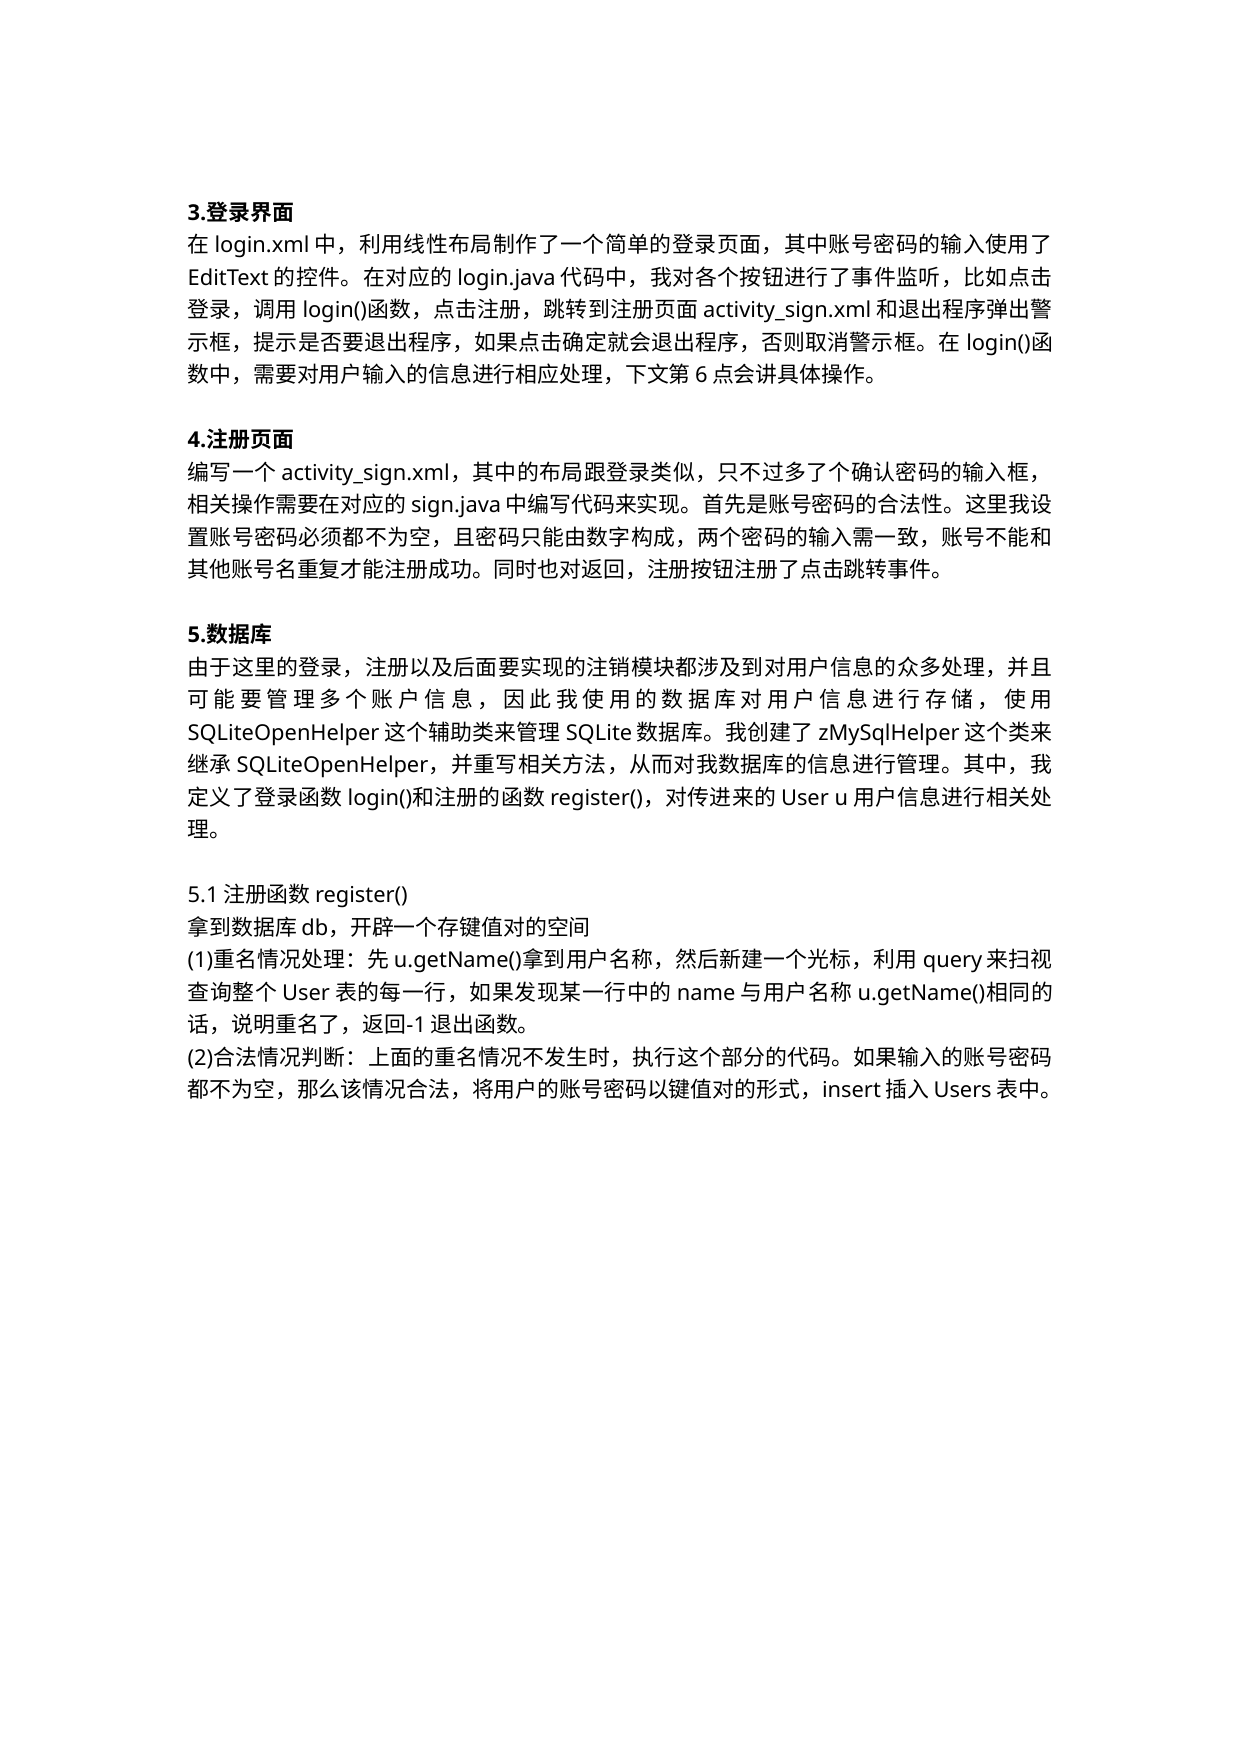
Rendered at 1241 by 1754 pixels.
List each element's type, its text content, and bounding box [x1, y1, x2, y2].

text 5.1注册函数register() [187, 877, 1053, 909]
text 编写一个activity_sign.xml，其中的布局跟登录类似，只不过多了个确认密码的输入框，相关操作需要在对应的sign.java中编写代码来实现。首先是账号密码的合法性。这里我设置账号密码必须都不为空，且密码只能由数字构成，两个密码的输入需一致，账号不能和其他账号名重复才能注册成功。同时也对返回，注册按钮注册了点击跳转事件。 [187, 454, 1053, 584]
text 5.数据库 [187, 617, 1053, 649]
text 拿到数据库db，开辟一个存键值对的空间 [187, 909, 1053, 942]
text 4.注册页面 [187, 422, 1053, 454]
text 由于这里的登录，注册以及后面要实现的注销模块都涉及到对用户信息的众多处理，并且可能要管理多个账户信息，因此我使用的数据库对用户信息进行存储，使用SQLiteOpenHelper这个辅助类来管理SQLite数据库。我创建了zMySqlHelper这个类来继承SQLiteOpenHelper，并重写相关方法，从而对我数据库的信息进行管理。其中，我定义了登录函数login()和注册的函数register()，对传进来的User u用户信息进行相关处理。 [187, 649, 1053, 844]
text 3.登录界面 [187, 194, 1053, 227]
text (1)重名情况处理：先u.getName()拿到用户名称，然后新建一个光标，利用query来扫视查询整个User表的每一行，如果发现某一行中的name与用户名称u.getName()相同的话，说明重名了，返回-1退出函数。 [187, 942, 1053, 1039]
text (2)合法情况判断：上面的重名情况不发生时，执行这个部分的代码。如果输入的账号密码都不为空，那么该情况合法，将用户的账号密码以键值对的形式，insert插入Users表中。 [187, 1039, 1053, 1104]
text 在login.xml中，利用线性布局制作了一个简单的登录页面，其中账号密码的输入使用了EditText的控件。在对应的login.java代码中，我对各个按钮进行了事件监听，比如点击登录，调用login()函数，点击注册，跳转到注册页面activity_sign.xml和退出程序弹出警示框，提示是否要退出程序，如果点击确定就会退出程序，否则取消警示框。在login()函数中，需要对用户输入的信息进行相应处理，下文第6点会讲具体操作。 [187, 227, 1053, 389]
